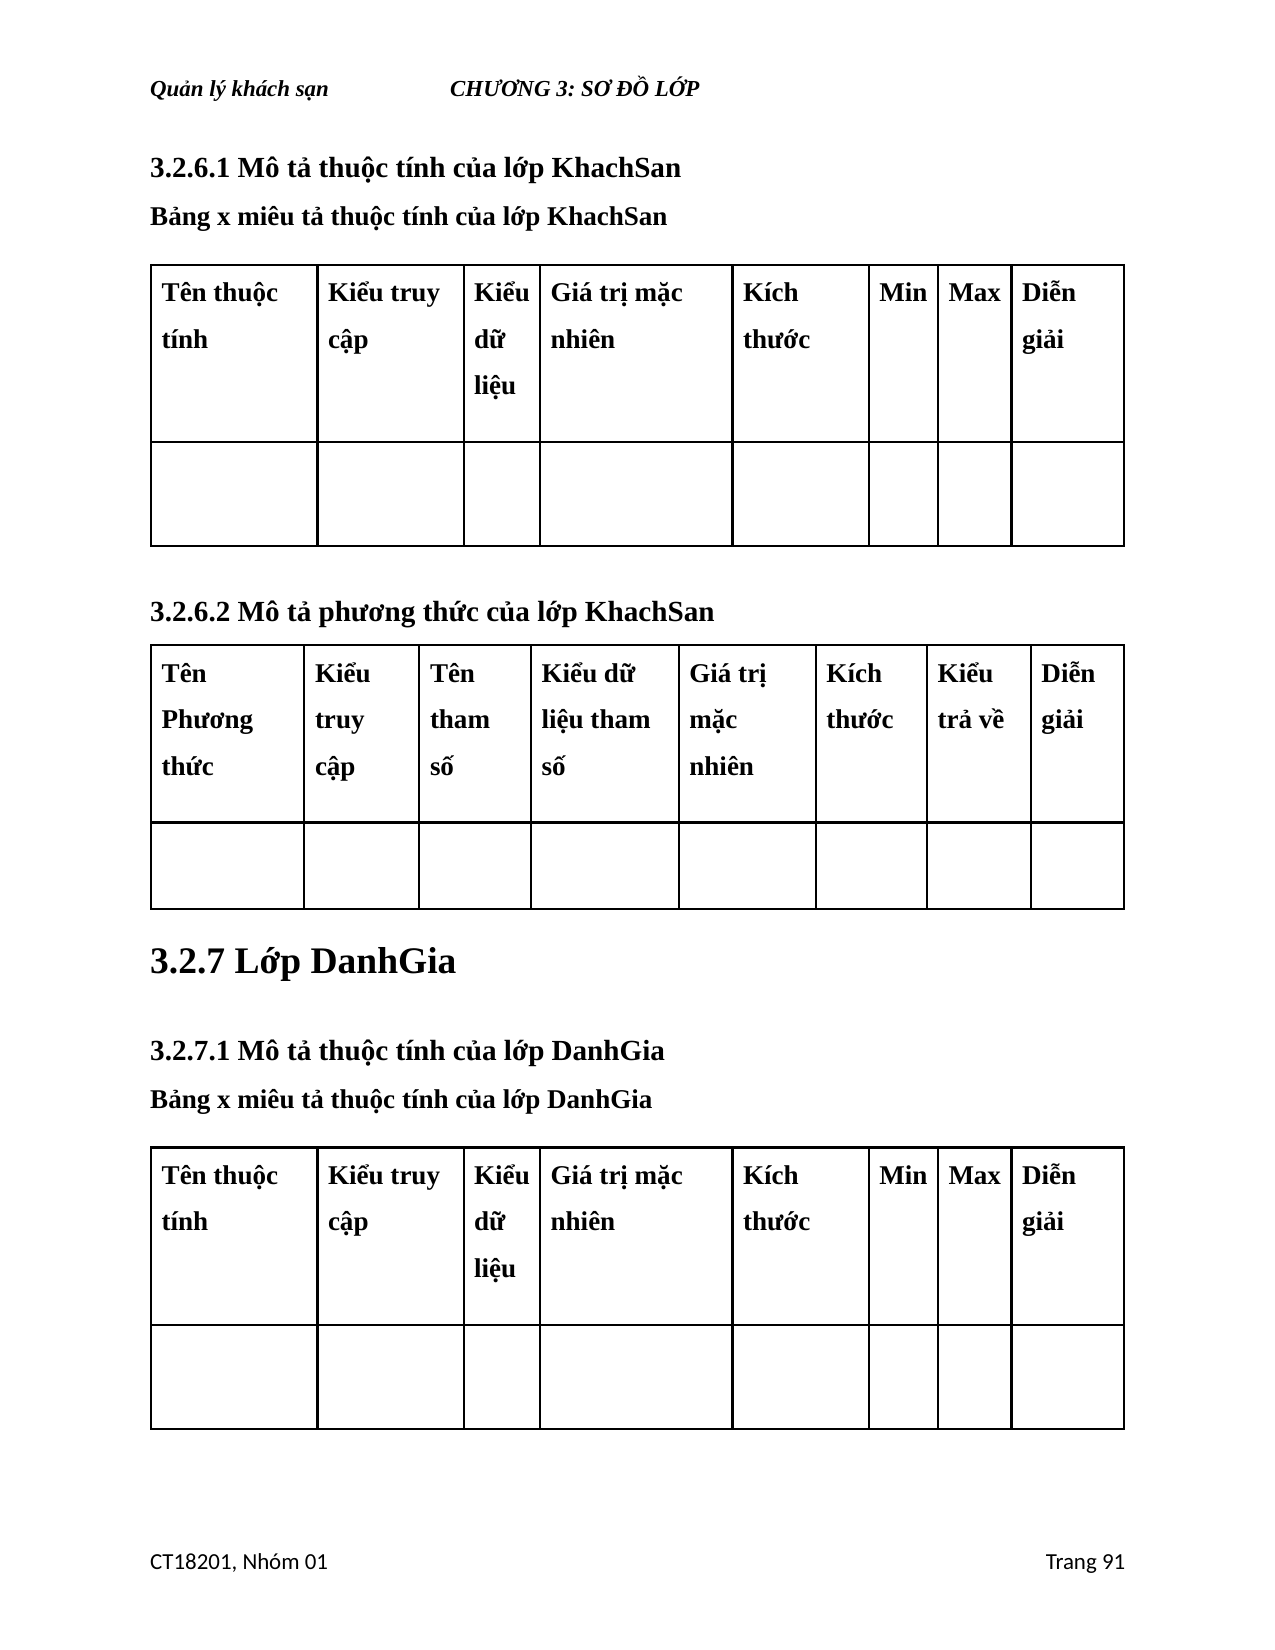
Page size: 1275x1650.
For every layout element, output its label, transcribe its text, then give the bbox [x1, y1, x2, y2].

subtitle 3.2.6.2 Mô tả phương thức của lớp KhachSan [150, 594, 1125, 627]
table_cell [1013, 1326, 1123, 1428]
table_cell [817, 824, 926, 908]
table_header Kiểu trả về [928, 646, 1030, 821]
table_header Giá trị mặc nhiên [541, 1149, 731, 1323]
table_header Kích thước [734, 1149, 868, 1323]
table_cell [152, 1326, 316, 1428]
table_cell [870, 1326, 937, 1428]
table_header Kiểu truy cập [319, 1149, 463, 1323]
table_header Tên thuộc tính [152, 266, 316, 441]
subtitle 3.2.6.1 Mô tả thuộc tính của lớp KhachSan [150, 150, 1125, 183]
table_cell [465, 1326, 539, 1428]
table_header Kích thước [734, 266, 868, 441]
table_header Diễn giải [1013, 266, 1123, 441]
table_header Max [939, 266, 1010, 441]
table_cell [420, 824, 530, 908]
table_cell [532, 824, 678, 908]
table_cell [734, 443, 868, 545]
table_header Tên Phương thức [152, 646, 303, 821]
table_header Kiểu truy cập [319, 266, 463, 441]
table_cell [680, 824, 815, 908]
table_cell [541, 443, 731, 545]
table_header Giá trị mặc nhiên [541, 266, 731, 441]
table_cell [734, 1326, 868, 1428]
table_cell [939, 1326, 1010, 1428]
text Bảng x miêu tả thuộc tính của lớp DanhGia [150, 1083, 1125, 1114]
table_header Kiểu truy cập [305, 646, 418, 821]
table_header Kiểu dữ liệu [465, 1149, 539, 1323]
table_cell [305, 824, 418, 908]
table_cell [465, 443, 539, 545]
table_header Tên tham số [420, 646, 530, 821]
text Bảng x miêu tả thuộc tính của lớp KhachSan [150, 200, 1125, 231]
table_header Kích thước [817, 646, 926, 821]
subtitle 3.2.7 Lớp DanhGia [150, 939, 1125, 982]
table_cell [870, 443, 937, 545]
table_cell [939, 443, 1010, 545]
table_cell [152, 443, 316, 545]
table_header Min [870, 266, 937, 441]
table_header Max [939, 1149, 1010, 1323]
table_header Diễn giải [1013, 1149, 1123, 1323]
subtitle 3.2.7.1 Mô tả thuộc tính của lớp DanhGia [150, 1033, 1125, 1066]
table_cell [319, 443, 463, 545]
table_cell [152, 824, 303, 908]
table_header Kiểu dữ liệu [465, 266, 539, 441]
table_cell [319, 1326, 463, 1428]
table_cell [541, 1326, 731, 1428]
table_header Giá trị mặc nhiên [680, 646, 815, 821]
table_cell [1013, 443, 1123, 545]
table_header Diễn giải [1032, 646, 1123, 821]
table_header Tên thuộc tính [152, 1149, 316, 1323]
table_header Min [870, 1149, 937, 1323]
table_cell [928, 824, 1030, 908]
table_cell [1032, 824, 1123, 908]
table_header Kiểu dữ liệu tham số [532, 646, 678, 821]
